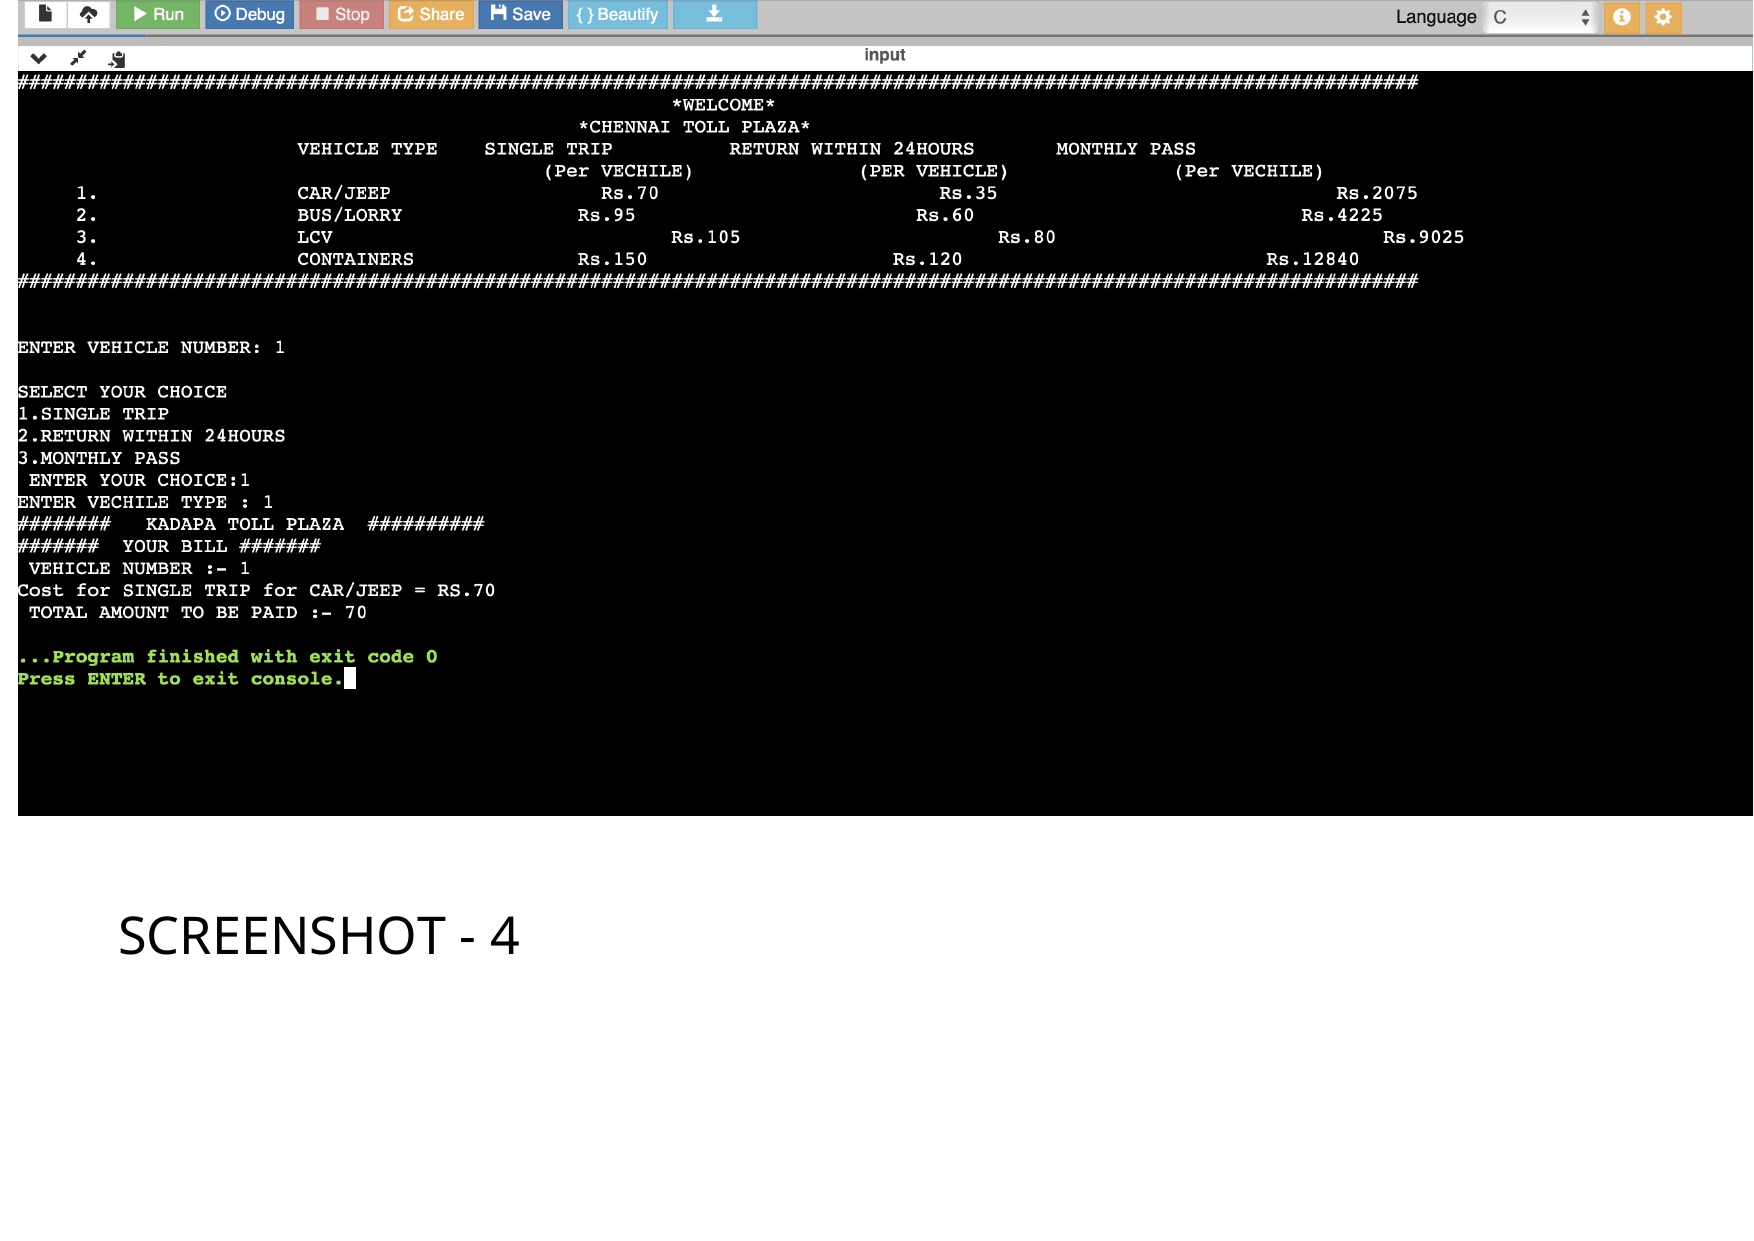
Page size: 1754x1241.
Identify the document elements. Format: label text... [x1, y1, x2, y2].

picture [17, 0, 1754, 816]
text SCREENSHOT - 4 [118, 816, 1636, 969]
